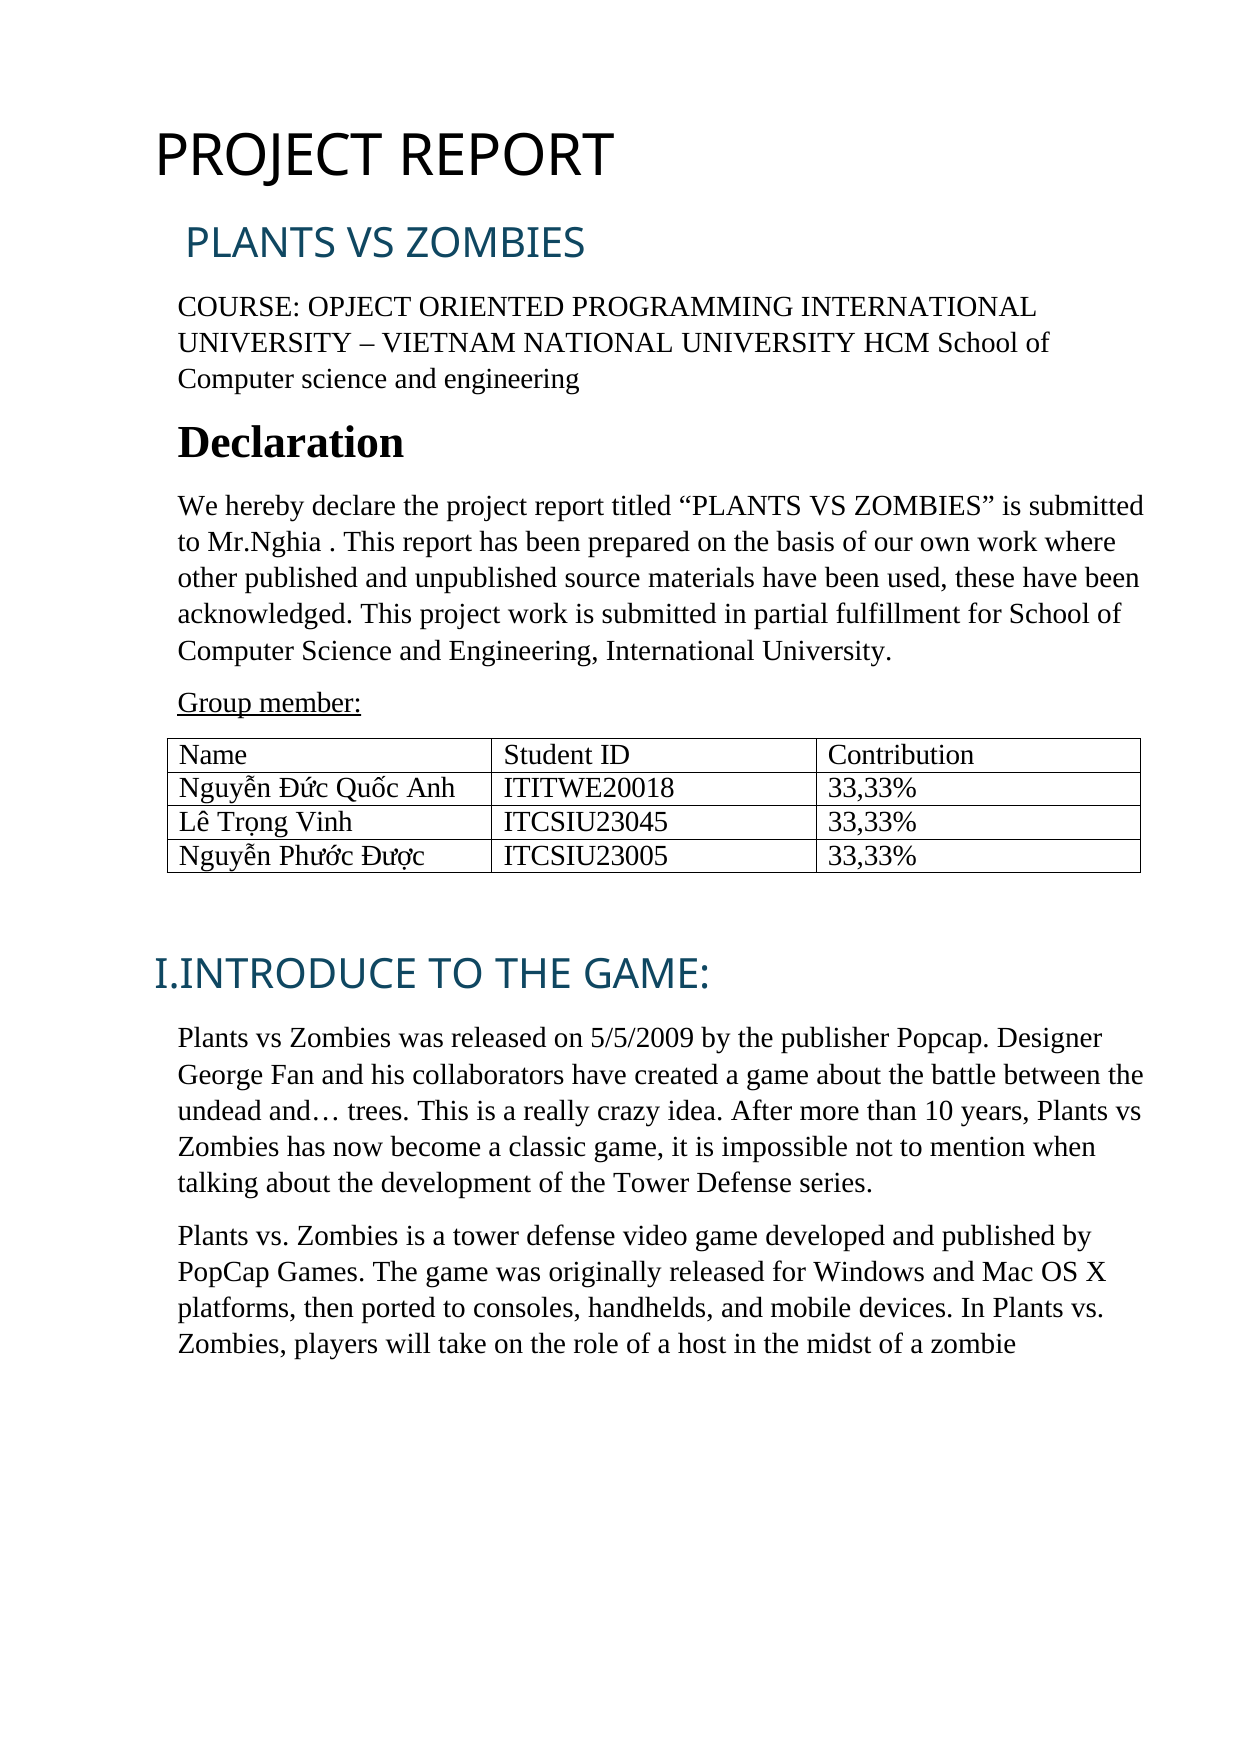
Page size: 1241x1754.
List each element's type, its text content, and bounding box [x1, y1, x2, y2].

text We hereby declare the project report titled “PLANTS VS ZOMBIES” is submitted to Mr.Nghia . This report has been prepared on the basis of our own work where other published and unpublished source materials have been used, these have been acknowledged. This project work is submitted in partial fulfillment for School of Computer Science and Engineering, International University. [177, 488, 1149, 666]
table_header Student ID [492, 739, 816, 772]
table_cell 33,33% [817, 840, 1140, 872]
table_cell 33,33% [817, 806, 1140, 839]
table_cell ITCSIU23005 [492, 840, 816, 872]
text COURSE: OPJECT ORIENTED PROGRAMMING INTERNATIONAL UNIVERSITY – VIETNAM NATIONAL UNIVERSITY HCM School of [177, 289, 1149, 359]
table_cell ITITWE20018 [492, 773, 816, 805]
table_cell ITCSIU23045 [492, 806, 816, 839]
text Plants vs Zombies was released on 5/5/2009 by the publisher Popcap. Designer George Fan and his collaborators have created a game about the battle between the undead and… trees. This is a really crazy idea. After more than 10 years, Plants vs Zombies has now become a classic game, it is impossible not to mention when talking about the development of the Tower Defense series. [177, 1021, 1149, 1199]
subtitle I.INTRODUCE TO THE GAME: [154, 944, 1238, 1001]
title PROJECT REPORT [154, 112, 1238, 192]
table_cell Lê Trọng Vinh [168, 806, 491, 839]
text Declaration [177, 414, 1238, 467]
text Computer science and engineering [177, 362, 1238, 395]
text Group member: [177, 685, 1238, 719]
table_cell Nguyễn Đức Quốc Anh [168, 773, 491, 805]
table_cell Nguyễn Phước Được [168, 840, 491, 872]
subtitle PLANTS VS ZOMBIES [184, 213, 1238, 270]
table_header Name [168, 739, 491, 772]
table_cell 33,33% [817, 773, 1140, 805]
table_header Contribution [817, 739, 1140, 772]
text Plants vs. Zombies is a tower defense video game developed and published by PopCap Games. The game was originally released for Windows and Mac OS X platforms, then ported to consoles, handhelds, and mobile devices. In Plants vs. Zombies, players will take on the role of a host in the midst of a zombie [177, 1218, 1149, 1360]
